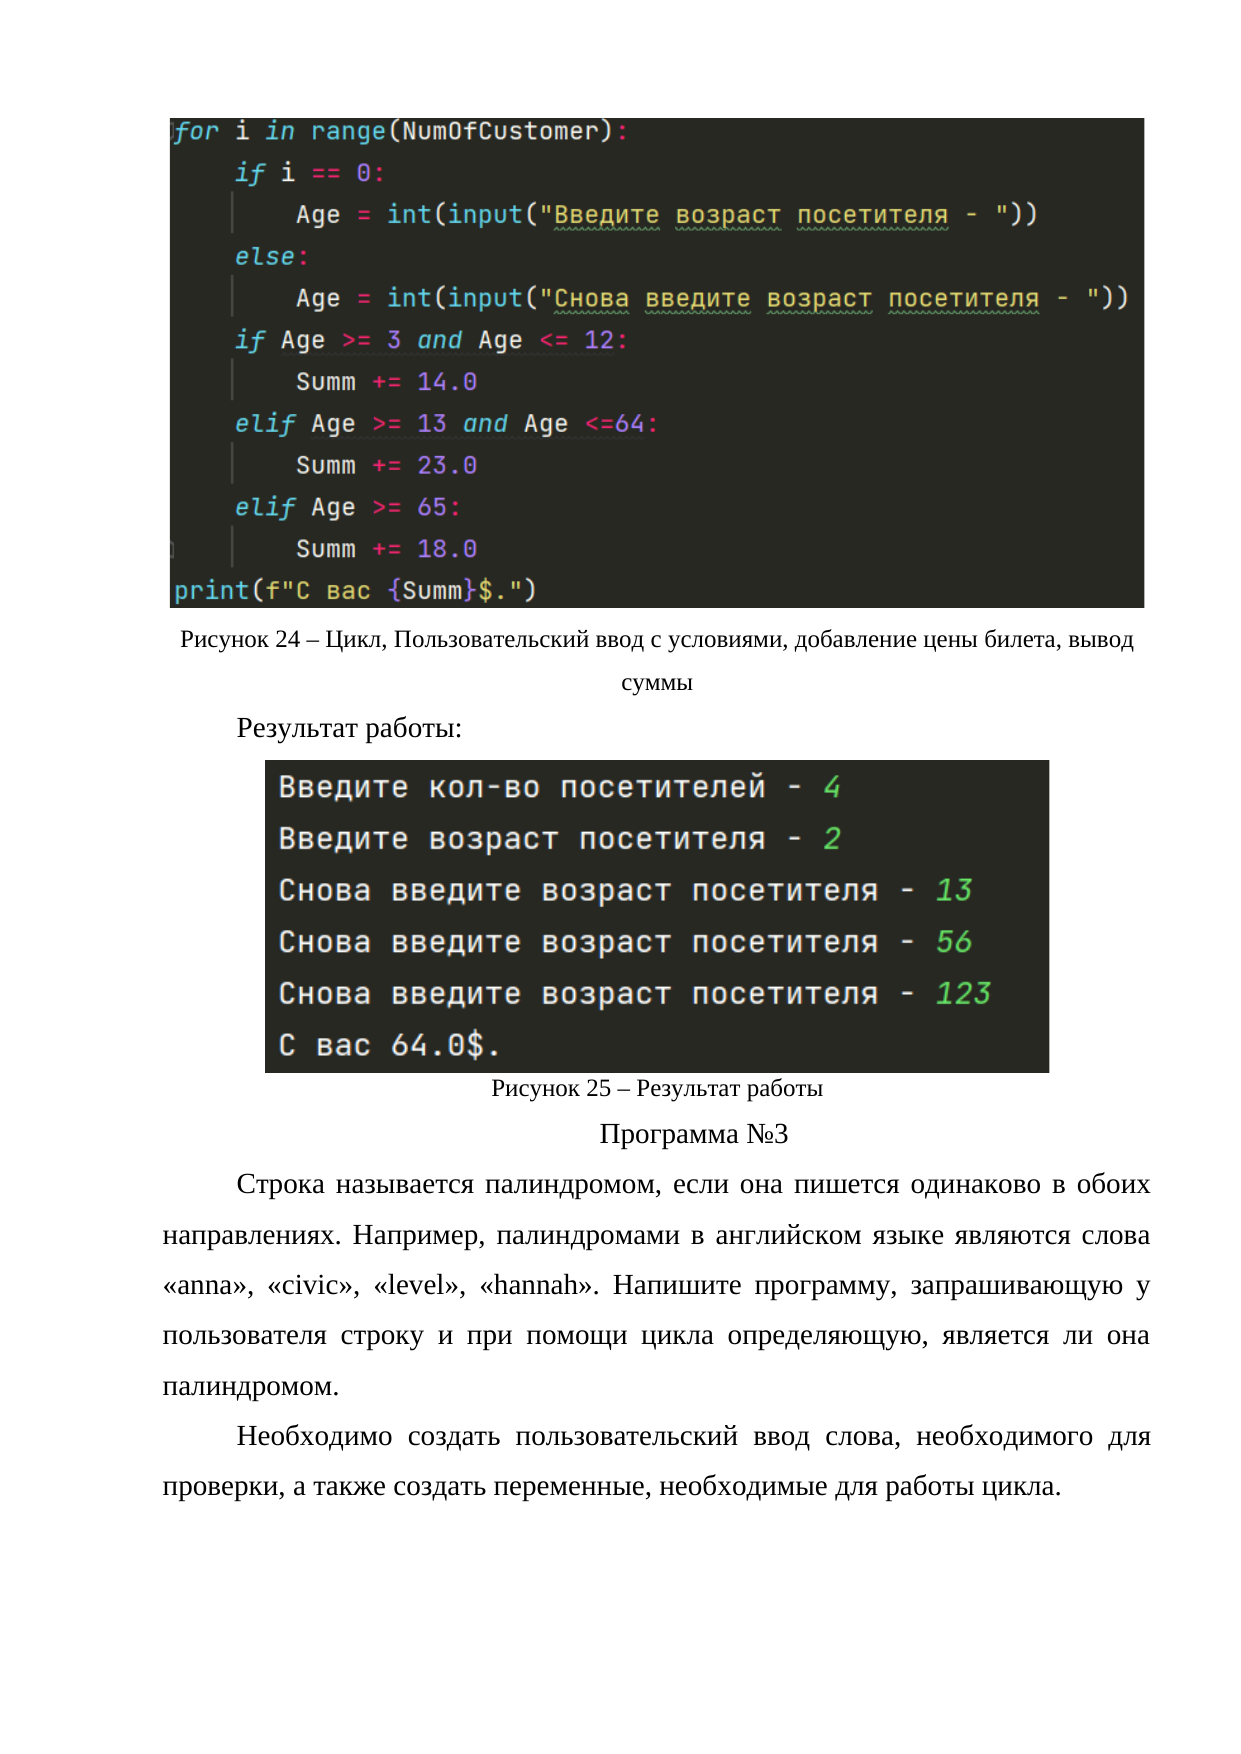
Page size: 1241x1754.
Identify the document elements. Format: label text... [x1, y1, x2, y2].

text Результат работы: [162, 710, 1152, 744]
text Необходимо создать пользовательский ввод слова, необходимого для проверки, а также создать переменные, необходимые для работы цикла. [162, 1418, 1152, 1502]
picture [169, 118, 1145, 608]
picture [265, 760, 1050, 1073]
text Строка называется палиндромом, если она пишется одинаково в обоих направлениях. Например, палиндромами в английском языке являются слова «anna», «civic», «level», «hannah». Напишите программу, запрашивающую у пользователя строку и при помощи цикла определяющую, является ли она палиндромом. [162, 1166, 1152, 1401]
text Программа №3 [162, 1116, 1152, 1150]
text Рисунок 24 – Цикл, Пользовательский ввод с условиями, добавление цены билета, вывод суммы [162, 624, 1152, 696]
text Рисунок 25 – Результат работы [162, 1073, 1152, 1102]
